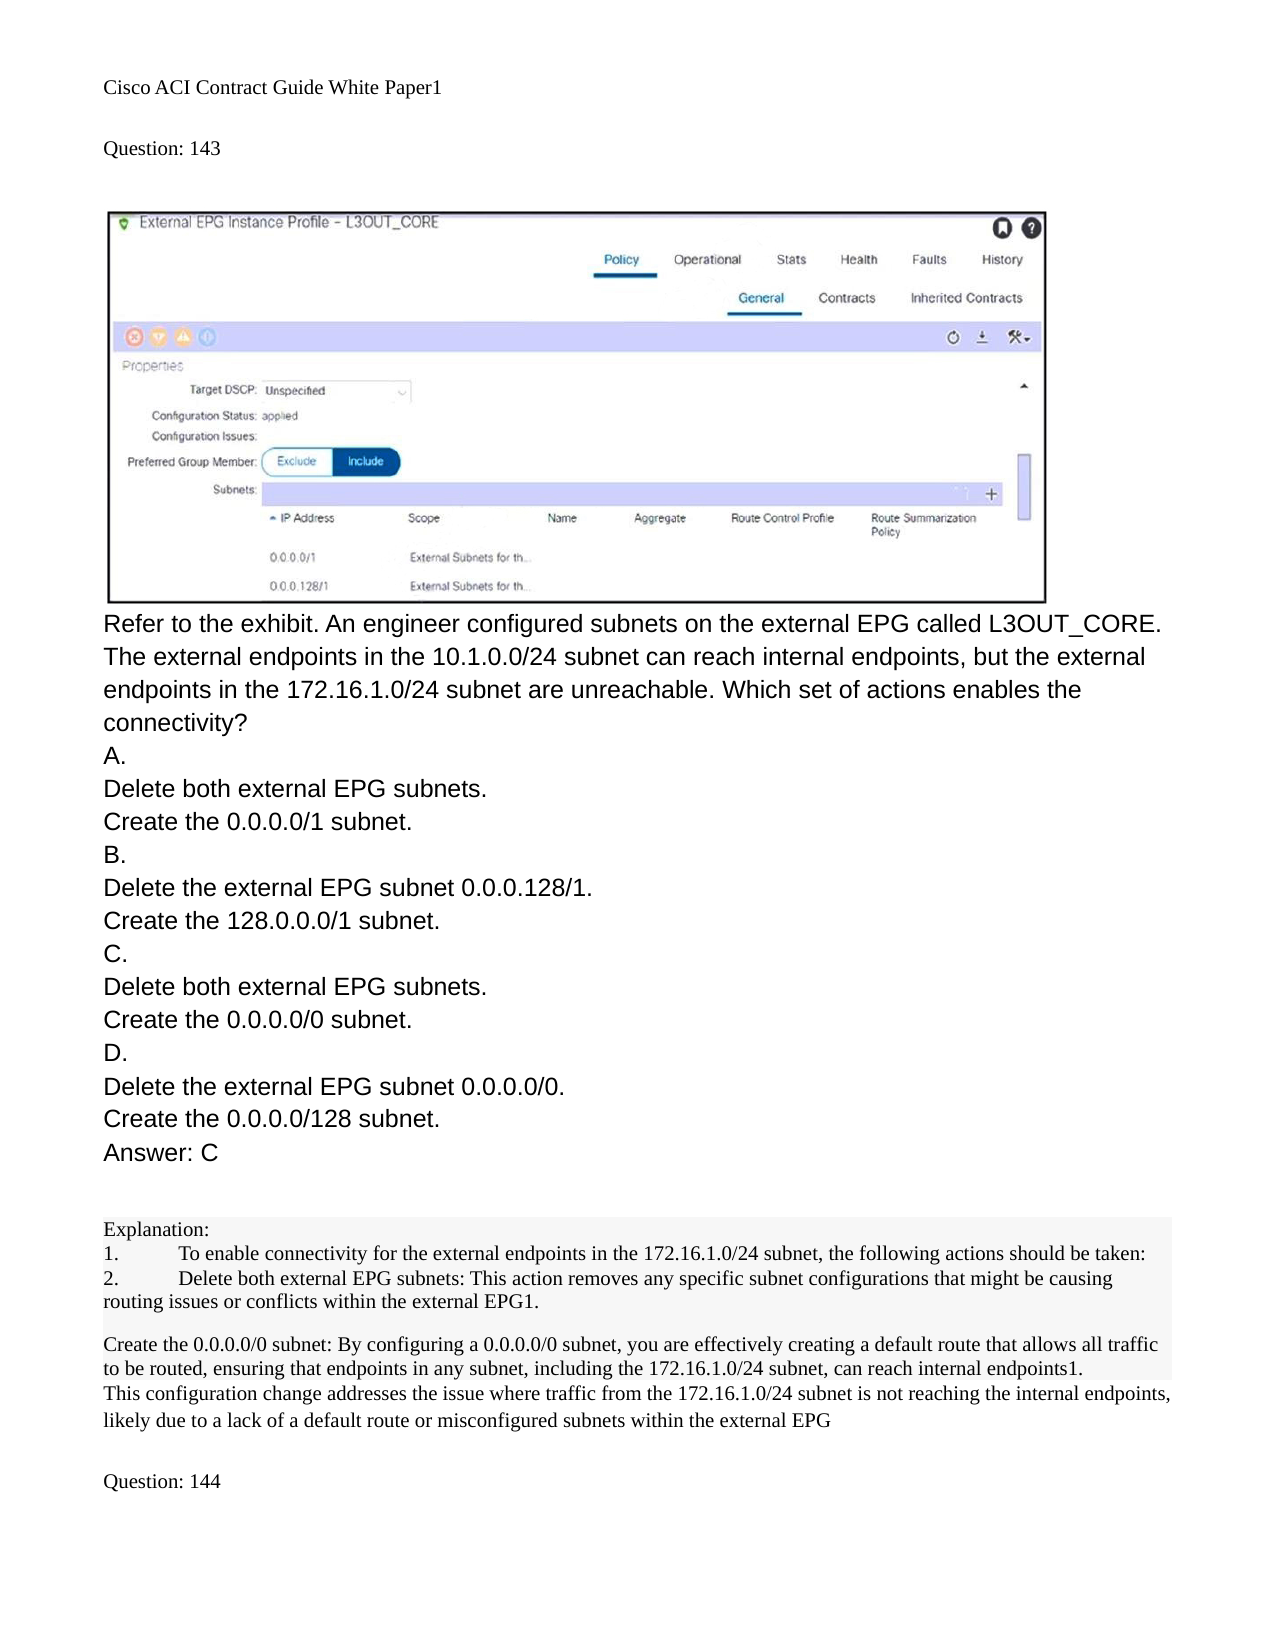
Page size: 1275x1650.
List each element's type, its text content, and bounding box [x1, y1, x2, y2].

text Create the 0.0.0.0/0 subnet: By configuring a 0.0.0.0/0 subnet, you are effectively creating a default route that allows all traffic to be routed, ensuring that endpoints in any subnet, including the 172.16.1.0/24 subnet, can reach internal endpoints1. [103, 1332, 1172, 1380]
text Create the 0.0.0.0/128 subnet. [103, 1104, 1172, 1133]
text Delete both external EPG subnets. [103, 972, 1172, 1001]
text This configuration change addresses the issue where traffic from the 172.16.1.0/24 subnet is not reaching the internal endpoints, likely due to a lack of a default route or misconfigured subnets within the external EPG [103, 1380, 1172, 1432]
text C. [103, 939, 1172, 968]
text Delete both external EPG subnets. [103, 774, 1172, 803]
text Answer: C [103, 1137, 1172, 1166]
text Create the 0.0.0.0/1 subnet. [103, 807, 1172, 836]
text Question: 143 [103, 136, 1172, 160]
text Create the 0.0.0.0/0 subnet. [103, 1005, 1172, 1034]
text Cisco ACI Contract Guide White Paper1 [103, 75, 1172, 99]
text Question: 144 [103, 1469, 1172, 1493]
text Delete the external EPG subnet 0.0.0.128/1. [103, 873, 1172, 902]
list Delete both external EPG subnets: This action removes any specific subnet configurations that might be causing routing issues or conflicts within the external EPG1. [103, 1265, 1172, 1313]
text Create the 128.0.0.0/1 subnet. [103, 906, 1172, 935]
list To enable connectivity for the external endpoints in the 172.16.1.0/24 subnet, the following actions should be taken: [103, 1241, 1172, 1265]
text Delete the external EPG subnet 0.0.0.0/0. [103, 1071, 1172, 1100]
picture [103, 207, 1049, 606]
text Explanation: [103, 1217, 1172, 1241]
text Refer to the exhibit. An engineer configured subnets on the external EPG called L3OUT_CORE. The external endpoints in the 10.1.0.0/24 subnet can reach internal endpoints, but the external endpoints in the 172.16.1.0/24 subnet are unreachable. Which set of actions enables the connectivity? [103, 609, 1172, 737]
text B. [103, 840, 1172, 869]
text D. [103, 1038, 1172, 1067]
text A. [103, 741, 1172, 770]
